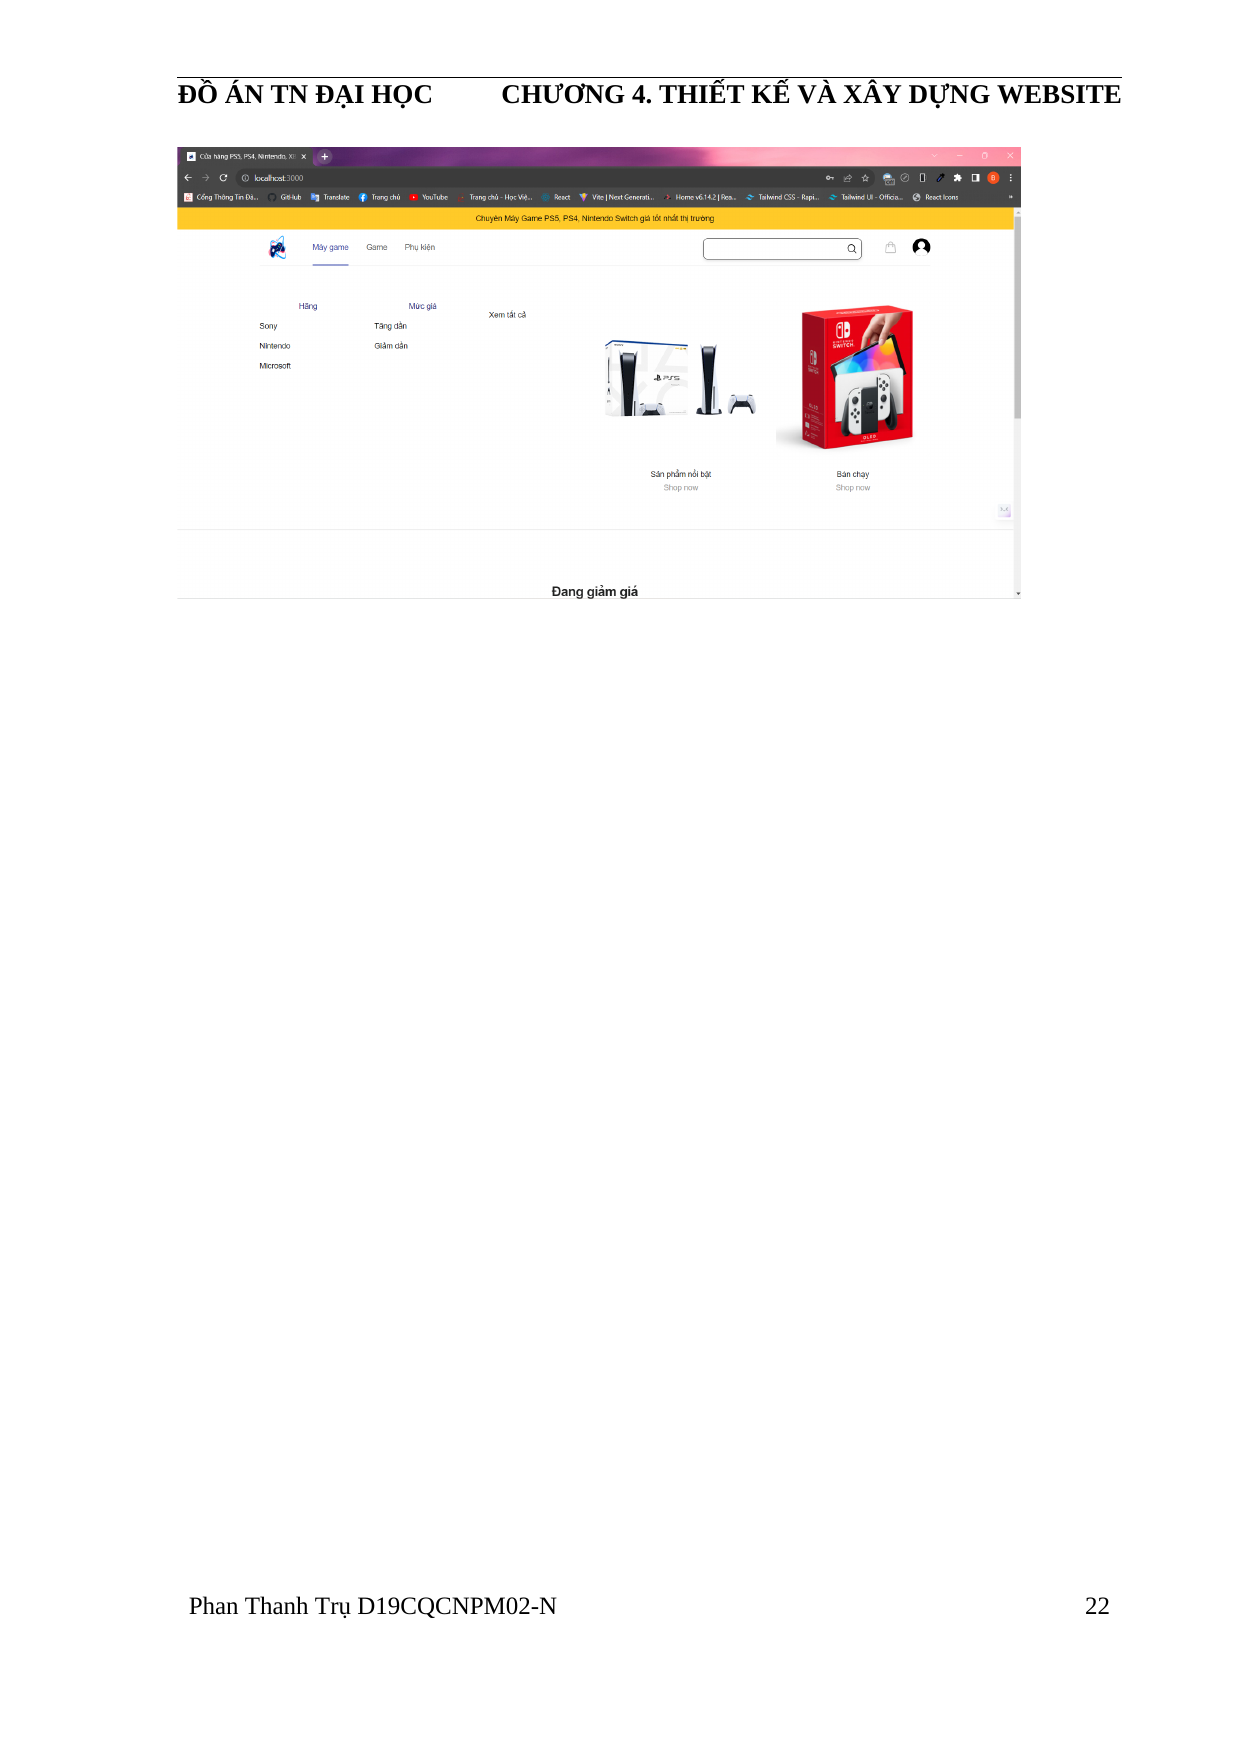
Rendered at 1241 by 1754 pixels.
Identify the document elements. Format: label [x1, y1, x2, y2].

picture [177, 147, 1021, 599]
